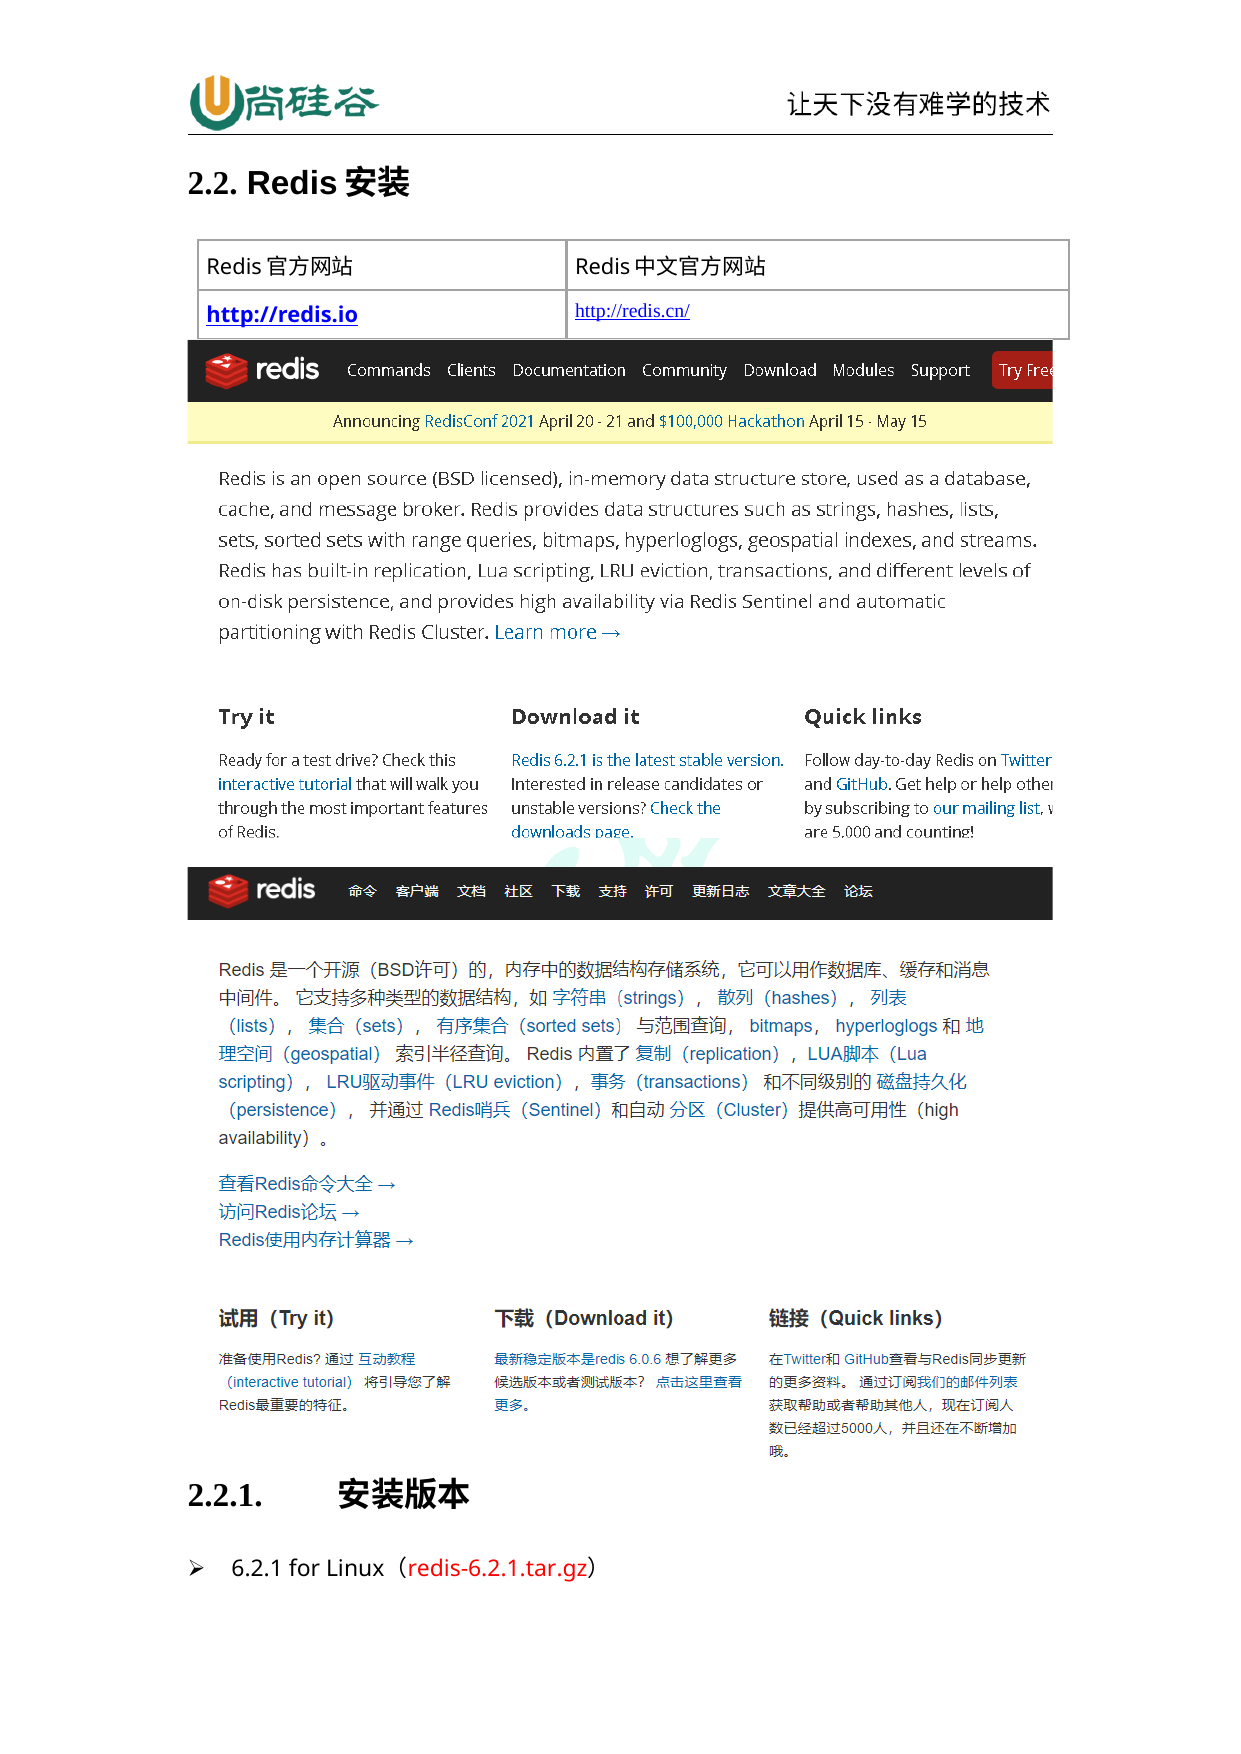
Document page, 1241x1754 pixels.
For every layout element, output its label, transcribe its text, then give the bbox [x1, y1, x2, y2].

picture [187, 339, 1053, 838]
table_cell http://redis.cn/ [568, 291, 1068, 338]
table_cell http://redis.io [199, 291, 565, 338]
list 安装版本 [187, 1468, 1053, 1516]
table_header Redis中文官方网站 [568, 241, 1068, 289]
list 6.2.1 for Linux（redis-6.2.1.tar.gz） [187, 1550, 1053, 1583]
table_header Redis官方网站 [199, 241, 565, 289]
picture [187, 867, 1053, 1468]
picture [187, 73, 1053, 132]
list Redis安装 [187, 156, 1053, 204]
